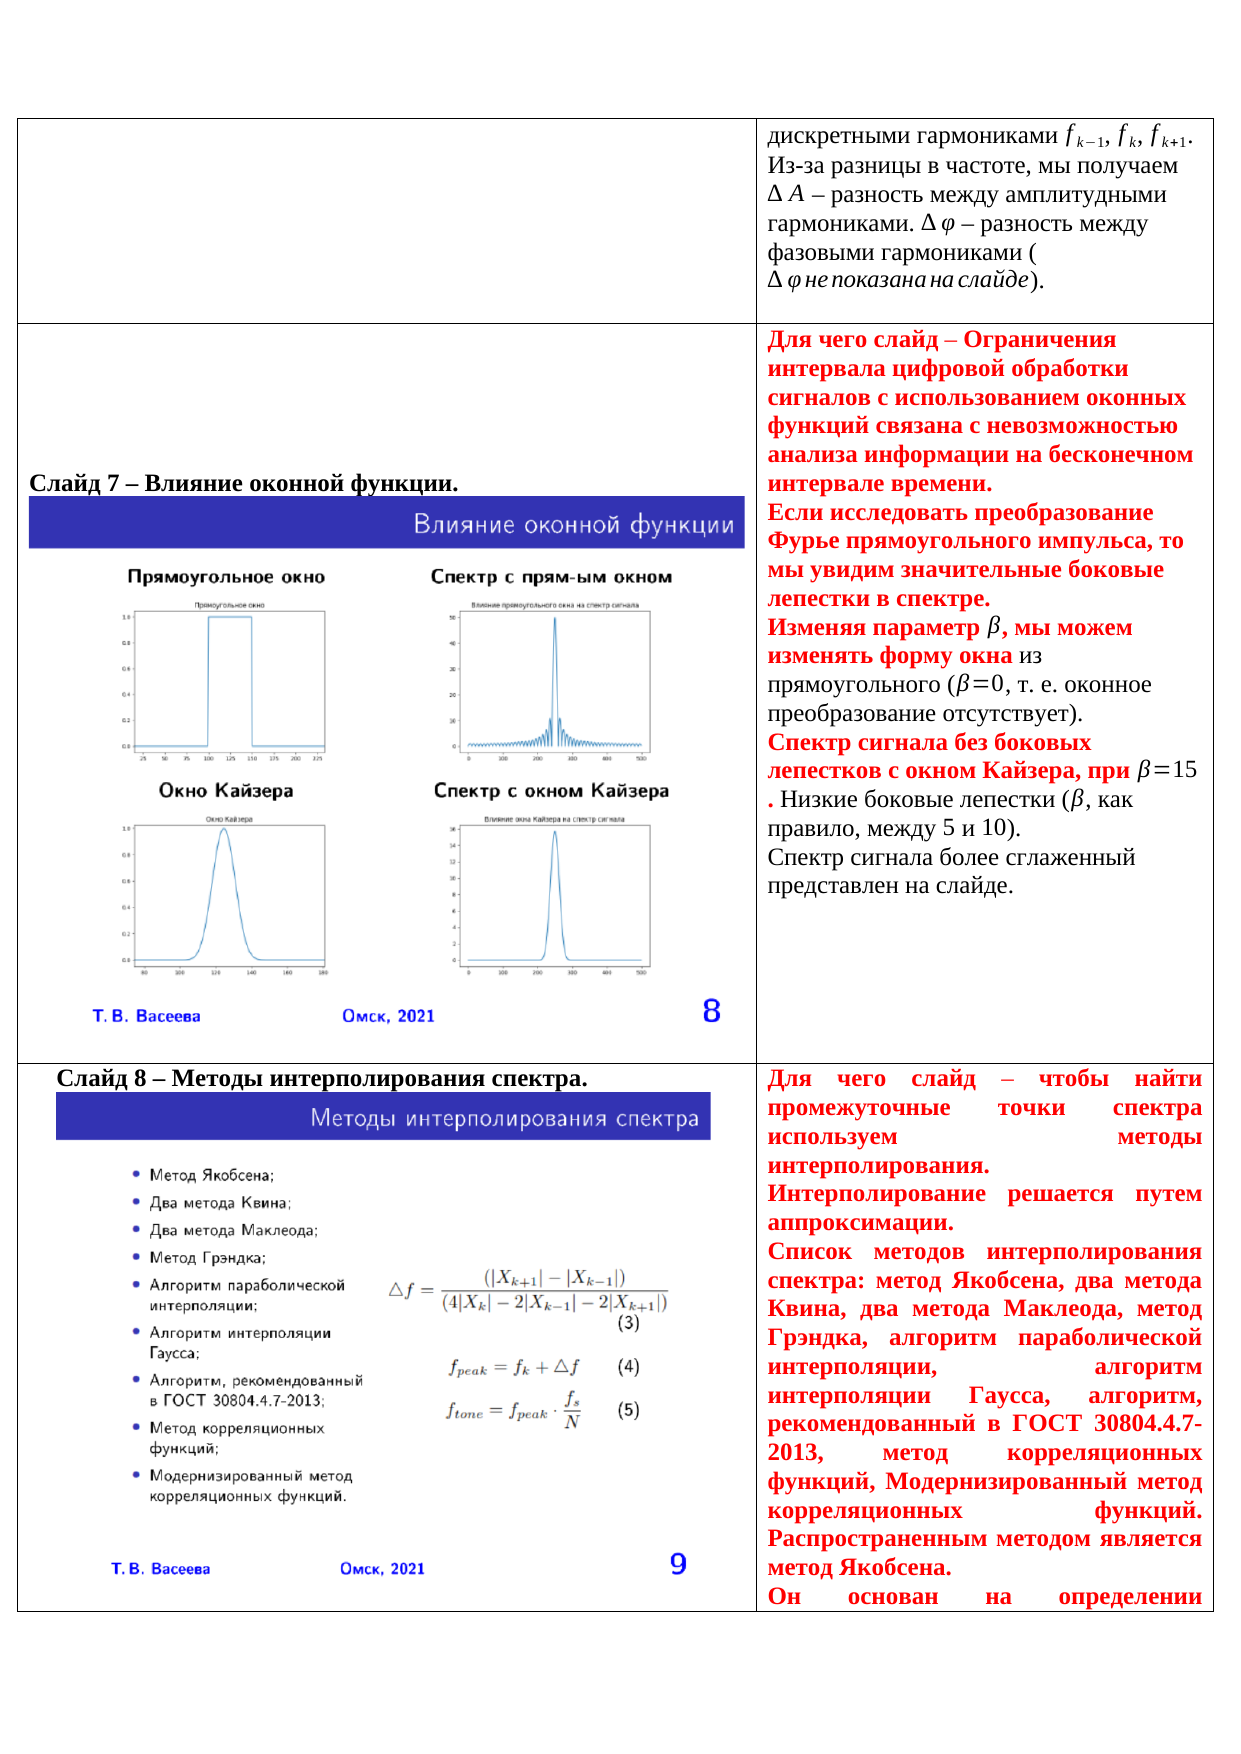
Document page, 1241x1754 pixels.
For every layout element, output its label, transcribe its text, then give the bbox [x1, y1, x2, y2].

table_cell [18, 1064, 756, 1611]
picture [56, 1092, 711, 1583]
table_cell Для чего слайд – Ограничения интервала цифровой обработки сигналов с использованием оконных функций связана с невозможностью анализа информации на бесконечном интервале времени. Если исследовать преобразование Фурье прямоугольного импульса, то мы увидим значительные боковые лепестки в спектре. Изменяя параметр , мы можем изменять форму окна из прямоугольного (, т. е. оконное преобразование отсутствует). Спектр сигнала без боковых лепестков с окном Кайзера, при . Низкие боковые лепестки (, как правило, между и ). Спектр сигнала более сглаженный представлен на слайде. [757, 324, 1213, 1062]
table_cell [18, 119, 756, 323]
picture [28, 496, 745, 1034]
table_cell Слайд 7 – Влияние оконной функции. [18, 324, 756, 1062]
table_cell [757, 1064, 1213, 1611]
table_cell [757, 119, 1213, 323]
